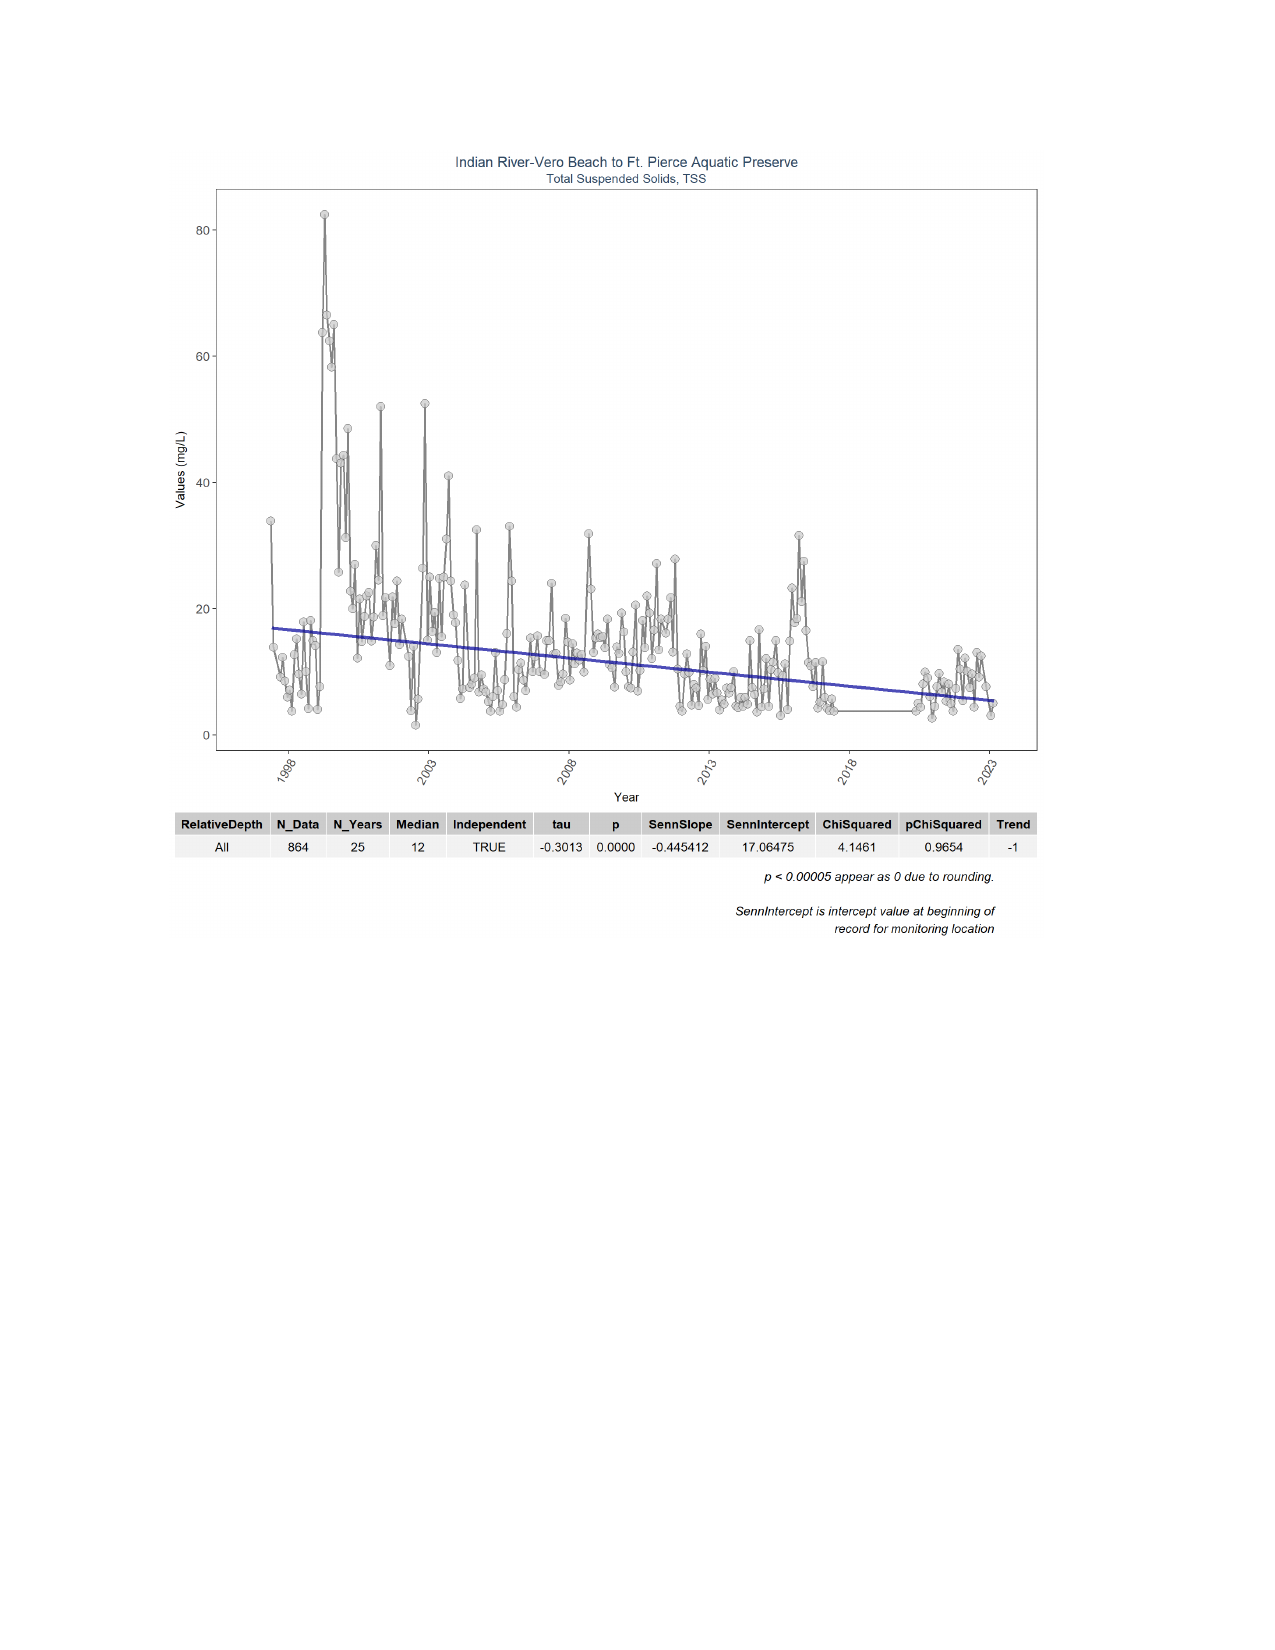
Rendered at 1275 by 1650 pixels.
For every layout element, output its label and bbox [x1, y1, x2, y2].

picture [168, 150, 1044, 938]
